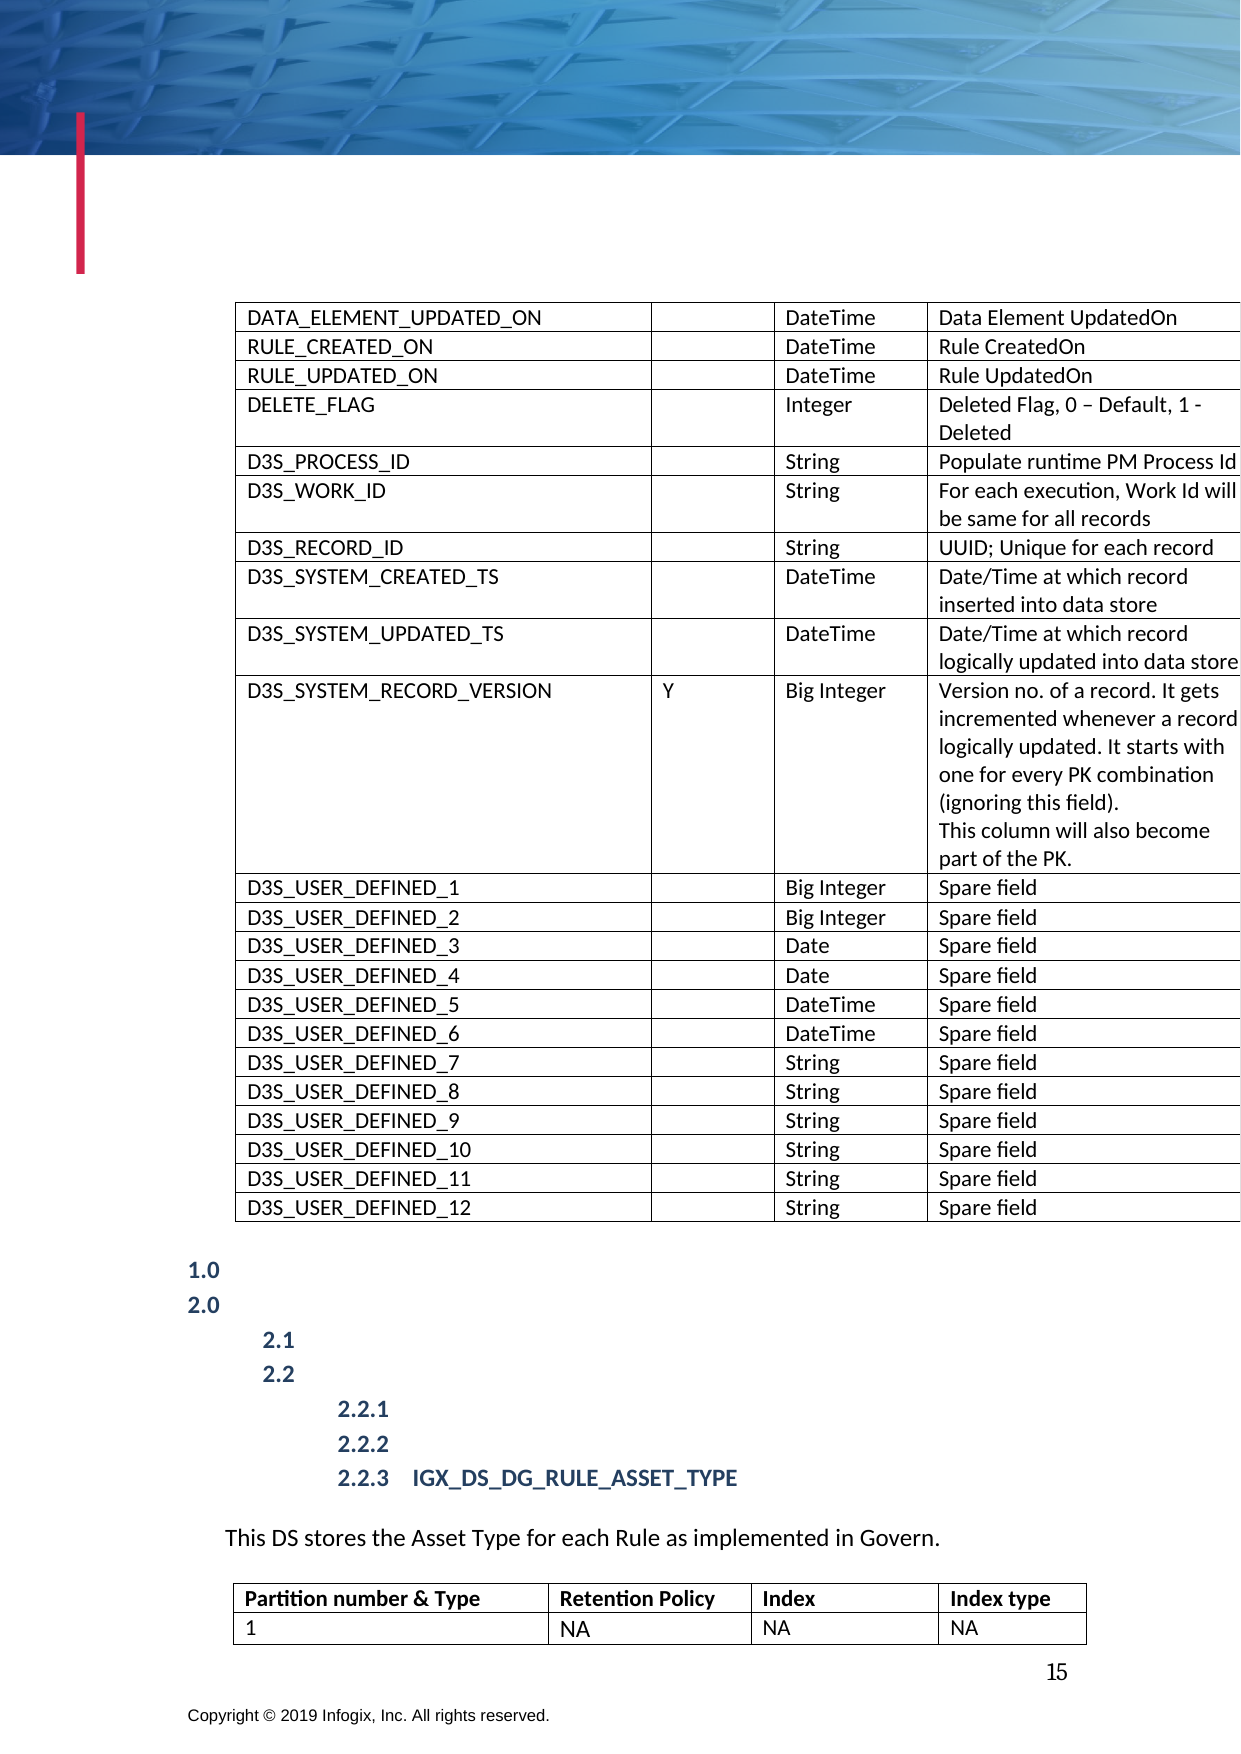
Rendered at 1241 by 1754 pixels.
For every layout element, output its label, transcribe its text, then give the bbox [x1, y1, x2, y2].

table_cell String [775, 1135, 927, 1163]
table_cell D3S_USER_DEFINED_4 [236, 961, 651, 989]
table_cell Spare field [928, 1106, 1240, 1134]
table_cell [652, 390, 774, 446]
table_cell [652, 1135, 774, 1163]
table_cell String [775, 533, 927, 561]
table_cell DATA_ELEMENT_UPDATED_ON [236, 303, 651, 331]
table_cell Date/Time at which record inserted into data store [928, 562, 1240, 618]
table_cell DateTime [775, 332, 927, 360]
table_cell [652, 1106, 774, 1134]
table_cell Date [775, 961, 927, 989]
table_cell String [775, 1164, 927, 1192]
table_cell D3S_USER_DEFINED_9 [236, 1106, 651, 1134]
table_cell D3S_USER_DEFINED_11 [236, 1164, 651, 1192]
table_cell String [775, 476, 927, 532]
table_cell DateTime [775, 990, 927, 1018]
table_header Retention Policy [549, 1584, 751, 1612]
table_cell D3S_SYSTEM_RECORD_VERSION [236, 676, 651, 872]
subtitle IGX_DS_DG_RULE_ASSET_TYPE [337, 1463, 1068, 1493]
table_cell D3S_USER_DEFINED_2 [236, 903, 651, 931]
table_cell [652, 332, 774, 360]
table_cell [652, 990, 774, 1018]
table_cell [652, 961, 774, 989]
table_cell Big Integer [775, 676, 927, 872]
table_cell Big Integer [775, 874, 927, 902]
table_cell [652, 874, 774, 902]
table_cell String [775, 1077, 927, 1105]
table_header Index type [939, 1584, 1086, 1612]
table_cell Rule CreatedOn [928, 332, 1240, 360]
table_cell Rule UpdatedOn [928, 361, 1240, 389]
table_cell [652, 562, 774, 618]
table_cell Spare field [928, 1135, 1240, 1163]
table_cell [652, 1019, 774, 1047]
table_header Partition number & Type [234, 1584, 548, 1612]
table_cell Spare field [928, 961, 1240, 989]
table_cell Deleted Flag, 0 – Default, 1 - Deleted [928, 390, 1240, 446]
table_cell D3S_USER_DEFINED_1 [236, 874, 651, 902]
table_cell String [775, 447, 927, 475]
table_cell RULE_UPDATED_ON [236, 361, 651, 389]
table_cell Spare field [928, 1164, 1240, 1192]
table_cell DELETE_FLAG [236, 390, 651, 446]
table_cell [652, 533, 774, 561]
table_cell D3S_RECORD_ID [236, 533, 651, 561]
table_cell Spare field [928, 903, 1240, 931]
table_cell NA [939, 1613, 1086, 1643]
table_cell [652, 903, 774, 931]
table_cell Version no. of a record. It gets incremented whenever a record logically updated. It starts with one for every PK combination (ignoring this field). This column will also become part of the PK. [928, 676, 1240, 872]
table_cell DateTime [775, 303, 927, 331]
table_cell Spare field [928, 990, 1240, 1018]
table_cell DateTime [775, 1019, 927, 1047]
table_cell [652, 1164, 774, 1192]
table_cell Date/Time at which record logically updated into data store [928, 619, 1240, 675]
table_cell Spare field [928, 1077, 1240, 1105]
table_cell D3S_USER_DEFINED_10 [236, 1135, 651, 1163]
table_cell Date [775, 932, 927, 960]
table_cell Spare field [928, 874, 1240, 902]
table_cell [652, 1077, 774, 1105]
table_cell For each execution, Work Id will be same for all records [928, 476, 1240, 532]
table_cell NA [549, 1613, 751, 1643]
table_cell D3S_SYSTEM_UPDATED_TS [236, 619, 651, 675]
table_cell Populate runtime PM Process Id [928, 447, 1240, 475]
table_cell [652, 932, 774, 960]
table_cell [652, 303, 774, 331]
table_cell [652, 361, 774, 389]
table_cell RULE_CREATED_ON [236, 332, 651, 360]
table_cell String [775, 1048, 927, 1076]
table_cell Spare field [928, 1193, 1240, 1221]
table_cell D3S_WORK_ID [236, 476, 651, 532]
table_cell [652, 619, 774, 675]
table_cell Spare field [928, 1048, 1240, 1076]
table_cell D3S_USER_DEFINED_7 [236, 1048, 651, 1076]
table_cell DateTime [775, 562, 927, 618]
table_cell D3S_USER_DEFINED_5 [236, 990, 651, 1018]
table_cell Big Integer [775, 903, 927, 931]
table_cell Spare field [928, 932, 1240, 960]
table_cell String [775, 1193, 927, 1221]
table_cell D3S_USER_DEFINED_3 [236, 932, 651, 960]
table_cell D3S_USER_DEFINED_12 [236, 1193, 651, 1221]
table_cell Integer [775, 390, 927, 446]
table_header Index [752, 1584, 938, 1612]
table_cell Spare field [928, 1019, 1240, 1047]
table_cell DateTime [775, 619, 927, 675]
text This DS stores the Asset Type for each Rule as implemented in Govern. [225, 1522, 1068, 1552]
table_cell String [775, 1106, 927, 1134]
picture [0, 0, 1241, 302]
table_cell DateTime [775, 361, 927, 389]
table_cell D3S_USER_DEFINED_6 [236, 1019, 651, 1047]
table_cell NA [752, 1613, 938, 1643]
table_cell [652, 447, 774, 475]
table_cell D3S_USER_DEFINED_8 [236, 1077, 651, 1105]
table_cell [652, 476, 774, 532]
table_cell Data Element UpdatedOn [928, 303, 1240, 331]
table_cell 1 [234, 1613, 548, 1643]
table_cell D3S_PROCESS_ID [236, 447, 651, 475]
table_cell UUID; Unique for each record [928, 533, 1240, 561]
table_cell D3S_SYSTEM_CREATED_TS [236, 562, 651, 618]
table_cell [652, 1193, 774, 1221]
table_cell [652, 1048, 774, 1076]
table_cell Y [652, 676, 774, 872]
